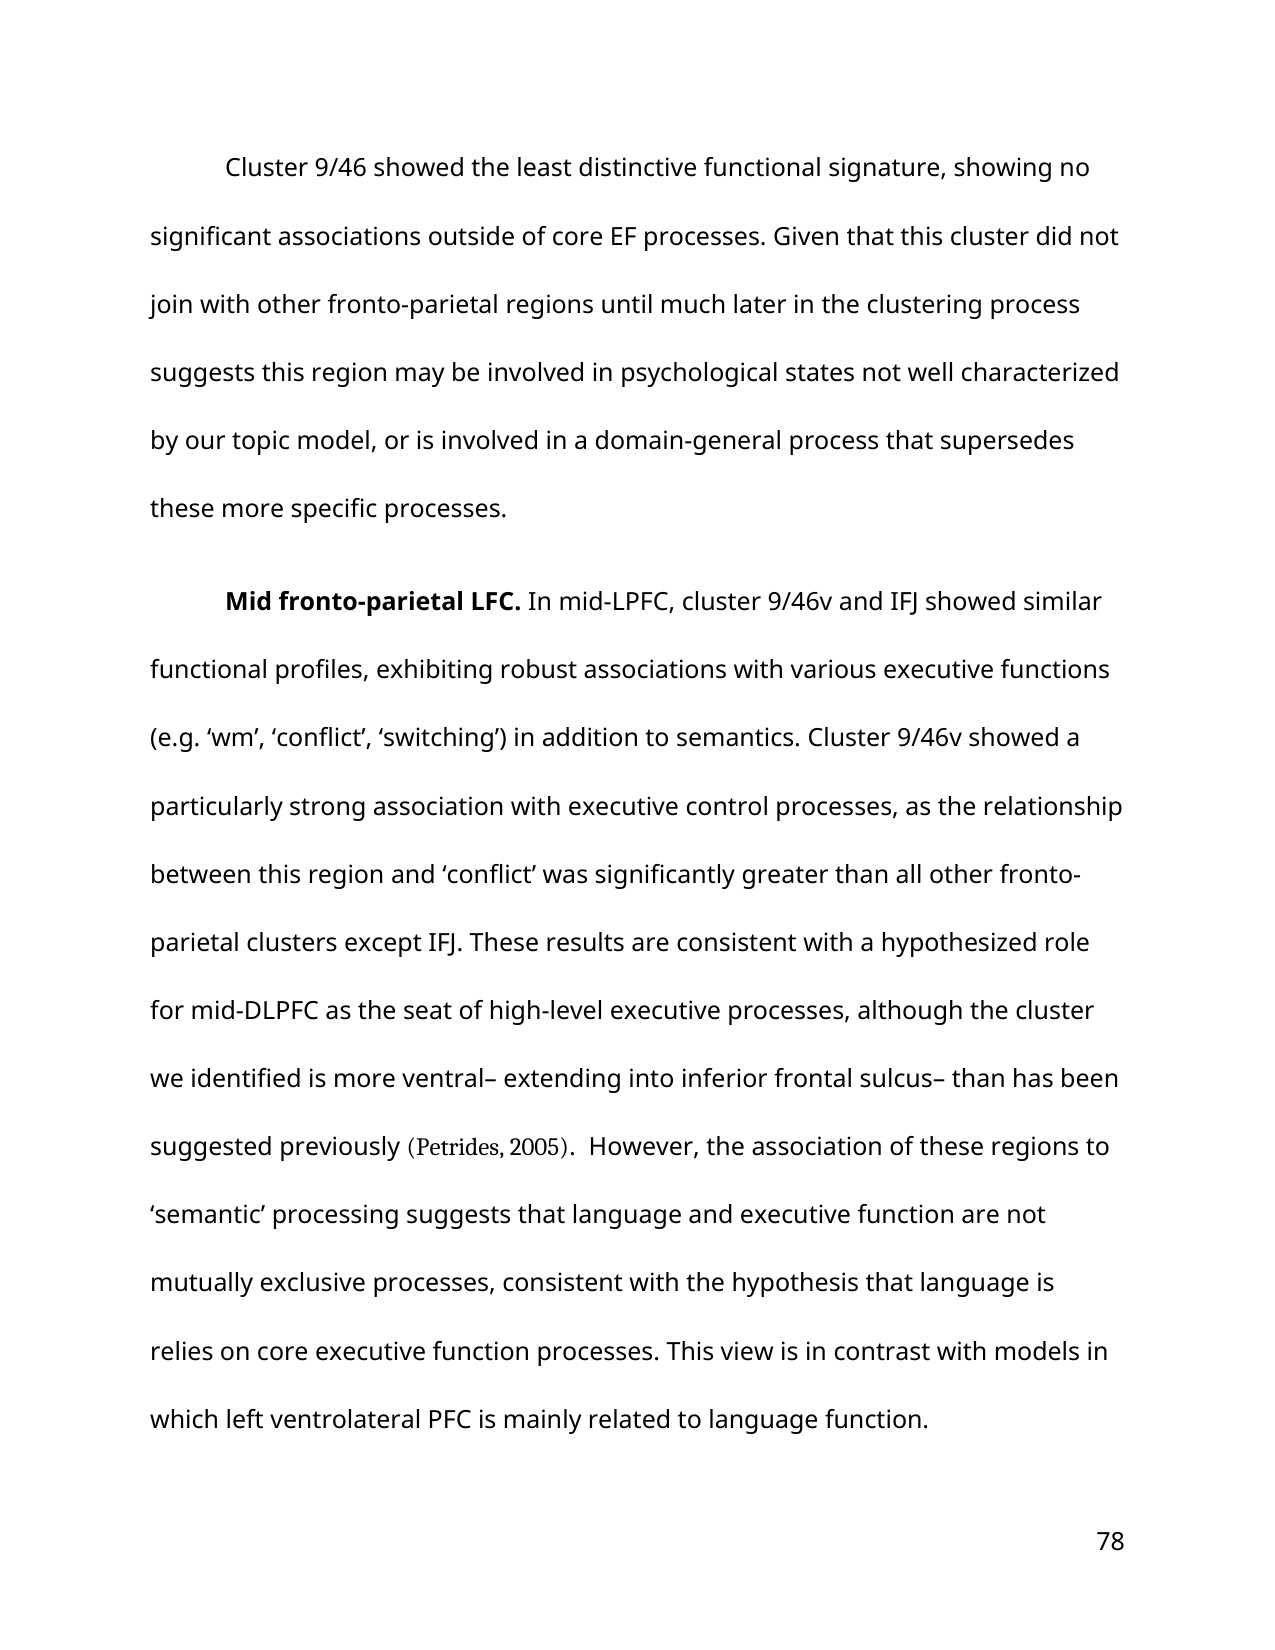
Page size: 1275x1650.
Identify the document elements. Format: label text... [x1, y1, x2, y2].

text Mid fronto-parietal LFC. In mid-LPFC, cluster 9/46v and IFJ showed similar functional profiles, exhibiting robust associations with various executive functions (e.g. ‘wm’, ‘conflict’, ‘switching’) in addition to semantics. Cluster 9/46v showed a particularly strong association with executive control processes, as the relationship between this region and ‘conflict’ was significantly greater than all other fronto-parietal clusters except IFJ. These results are consistent with a hypothesized role for mid-DLPFC as the seat of high-level executive processes, although the cluster we identified is more ventral– extending into inferior frontal sulcus– than has been suggested previously (Petrides, 2005). However, the association of these regions to ‘semantic’ processing suggests that language and executive function are not mutually exclusive processes, consistent with the hypothesis that language is relies on core executive function processes. This view is in contrast with models in which left ventrolateral PFC is mainly related to language function. [150, 584, 1125, 1435]
text Cluster 9/46 showed the least distinctive functional signature, showing no significant associations outside of core EF processes. Given that this cluster did not join with other fronto-parietal regions until much later in the clustering process suggests this region may be involved in psychological states not well characterized by our topic model, or is involved in a domain-general process that supersedes these more specific processes. [150, 150, 1125, 525]
